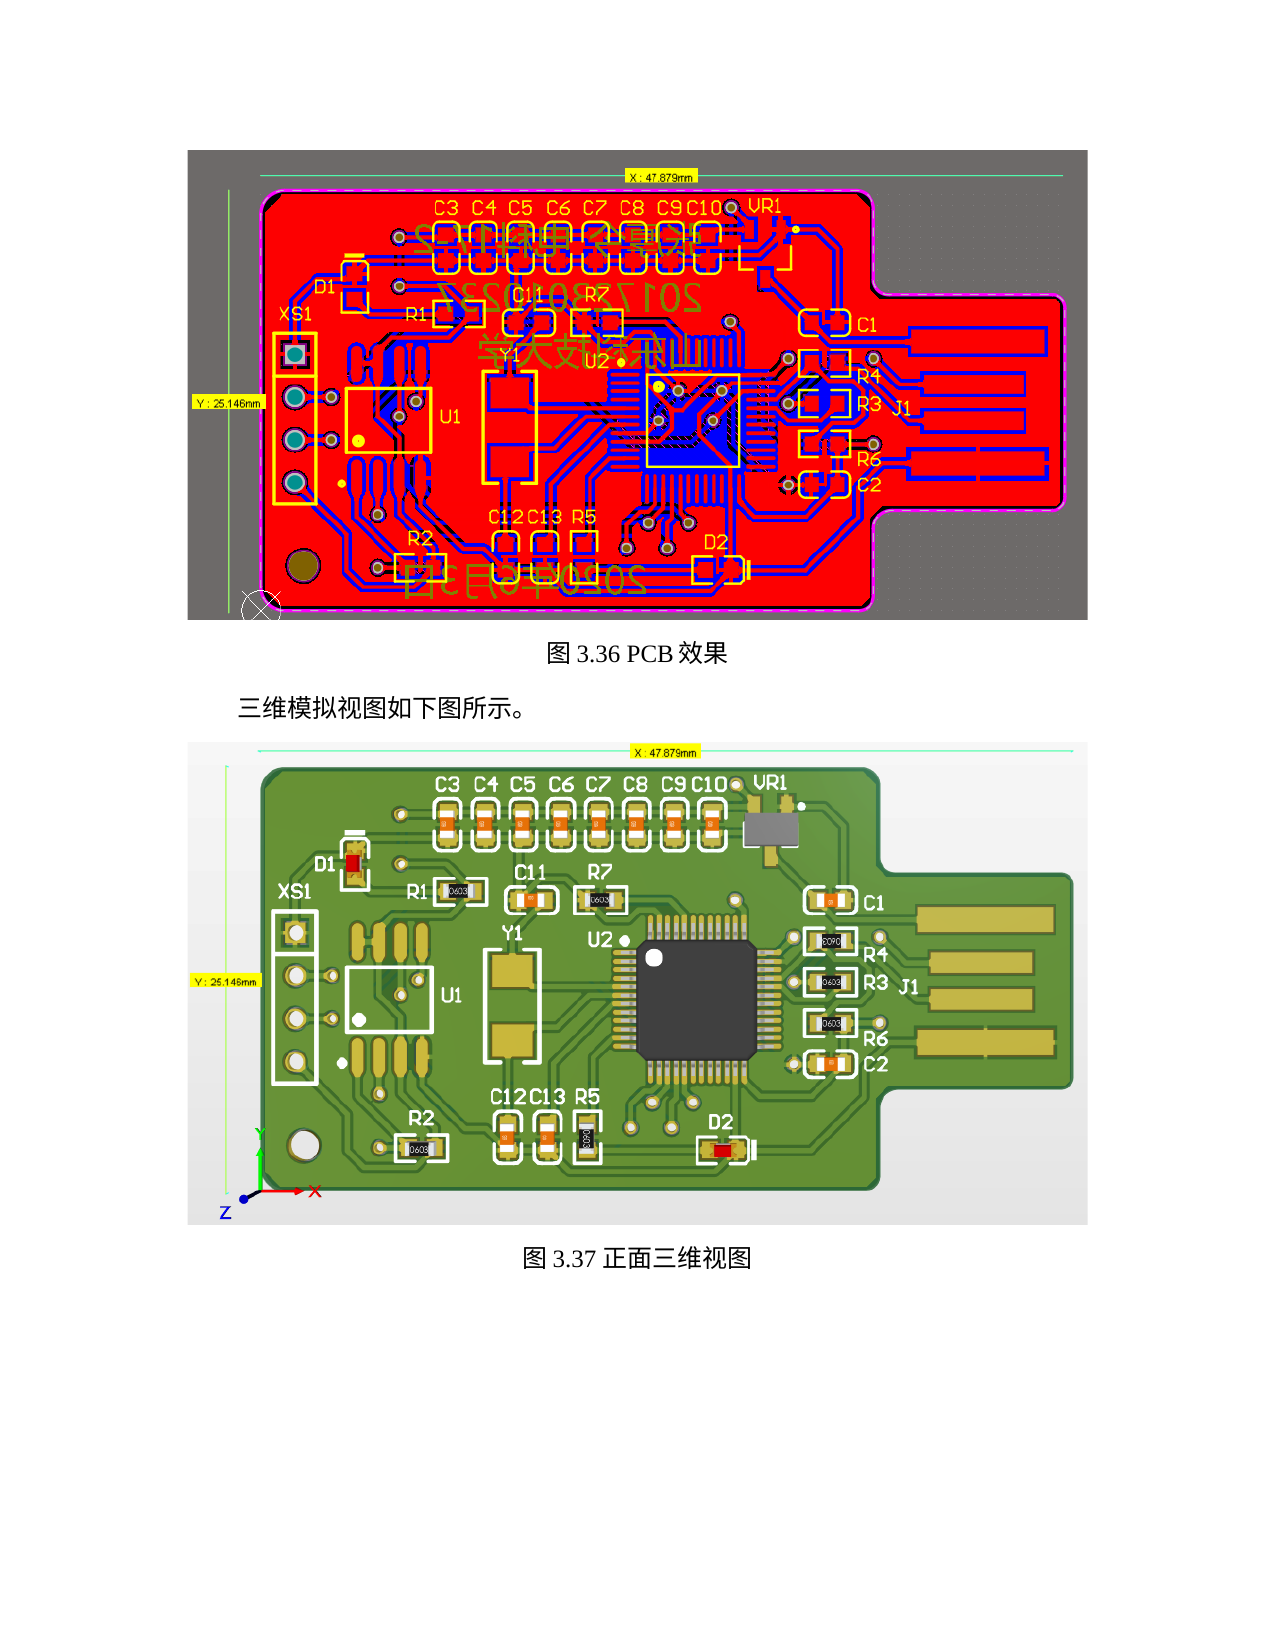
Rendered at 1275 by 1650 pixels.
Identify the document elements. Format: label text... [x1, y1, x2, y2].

text 三维模拟视图如下图所示。 [187, 688, 1087, 724]
picture [187, 150, 1088, 620]
text 图3.36 PCB效果 [187, 634, 1087, 670]
picture [187, 742, 1088, 1225]
text 图3.37 正面三维视图 [187, 1239, 1087, 1275]
